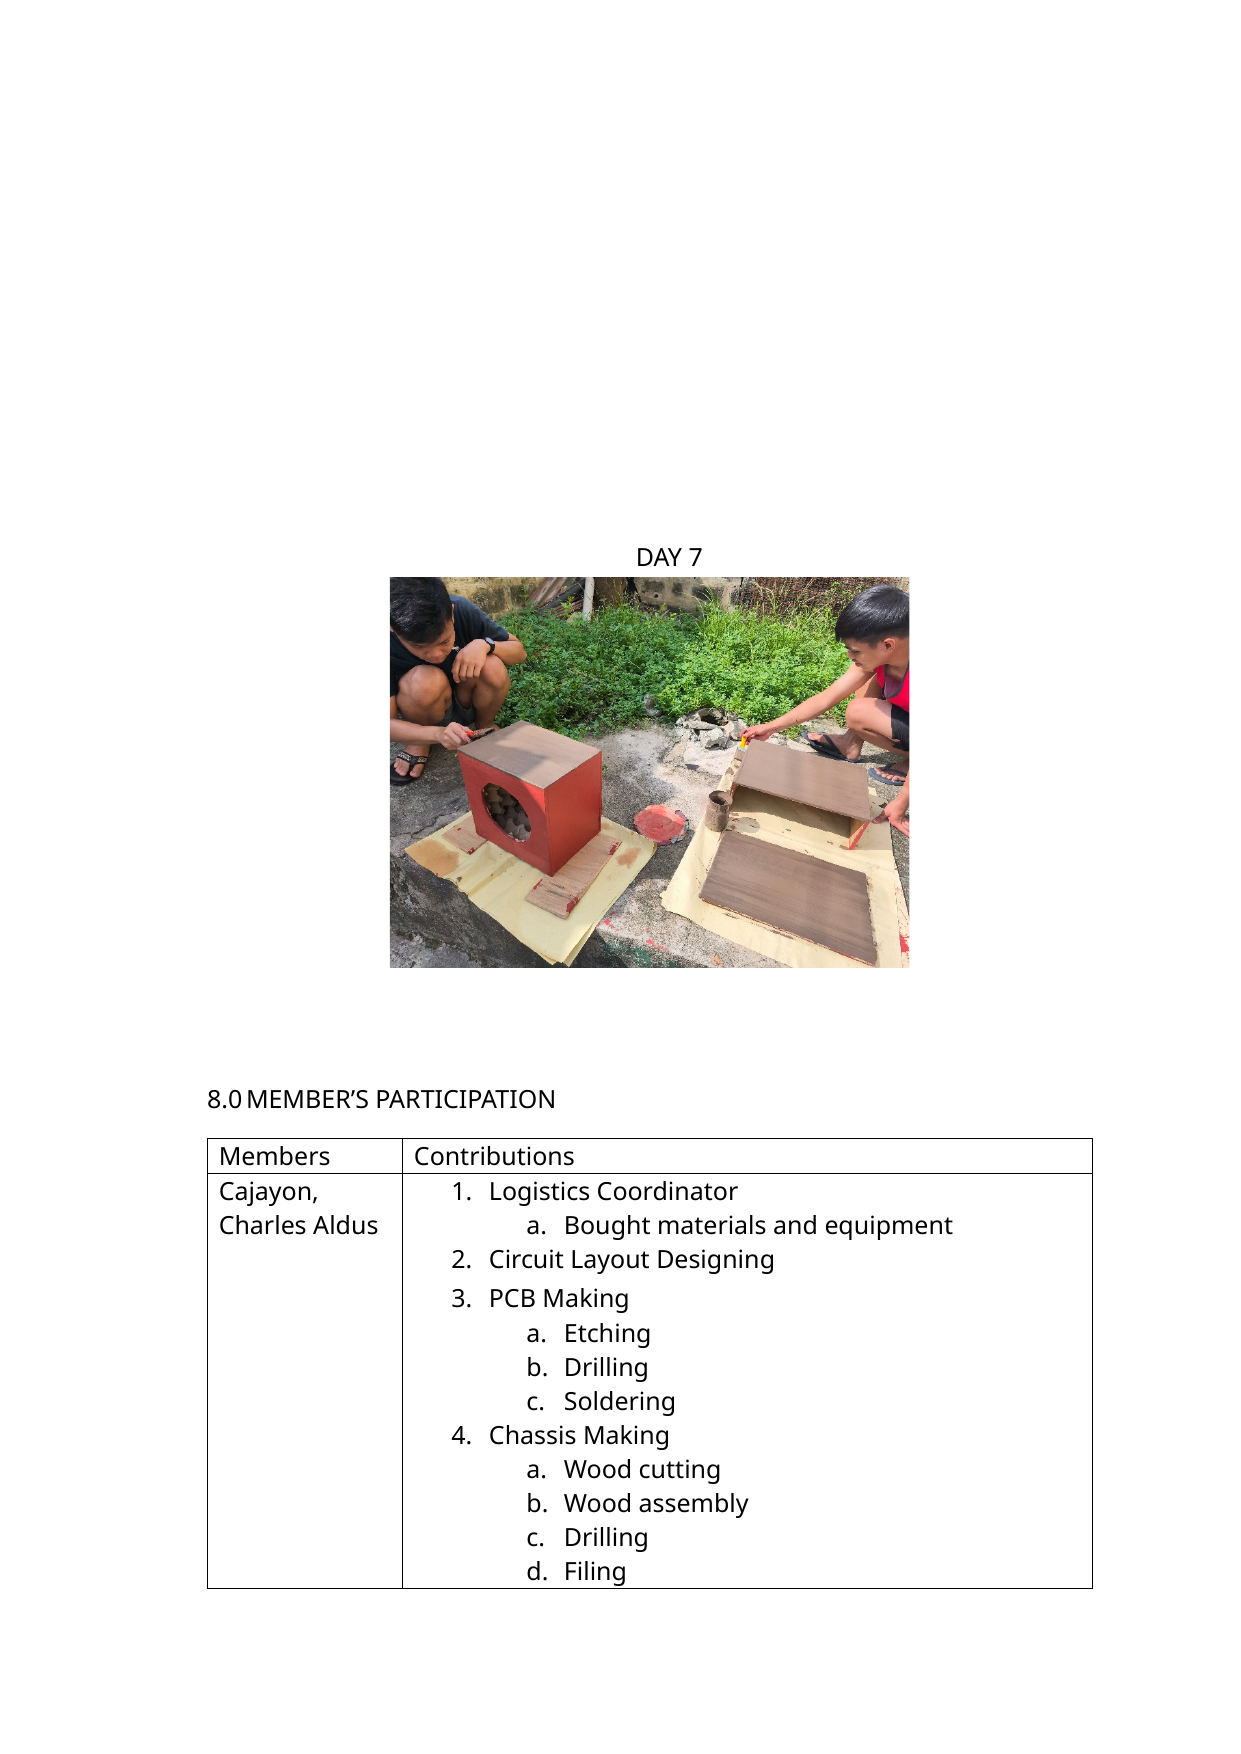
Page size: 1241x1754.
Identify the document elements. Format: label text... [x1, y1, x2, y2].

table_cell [403, 1174, 1092, 1588]
table_header Contributions [403, 1139, 1092, 1173]
picture [389, 577, 910, 968]
list DAY 7 [246, 539, 1092, 573]
table_header Members [208, 1139, 402, 1173]
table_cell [208, 1174, 402, 1588]
list MEMBER’S PARTICIPATION [207, 1082, 1092, 1116]
